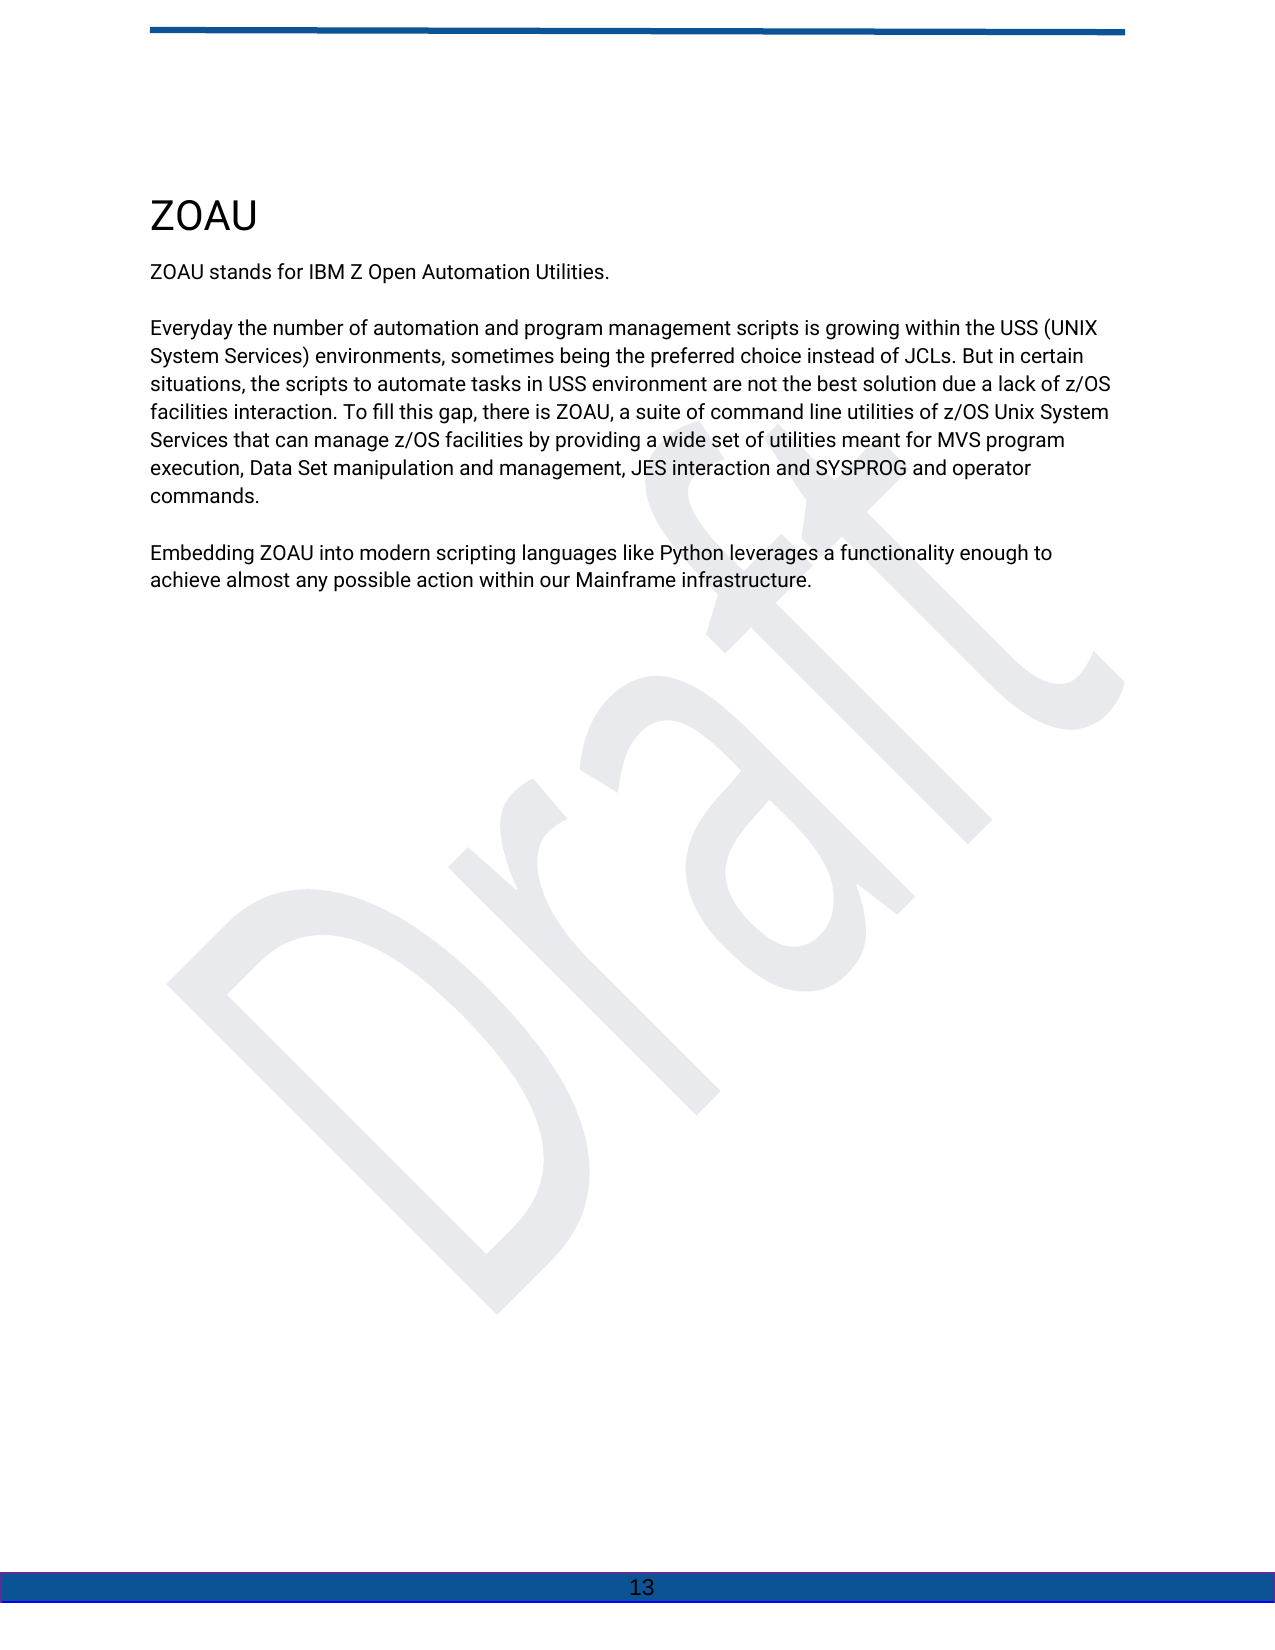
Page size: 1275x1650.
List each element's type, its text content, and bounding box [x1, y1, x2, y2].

subtitle ZOAU [150, 192, 1125, 241]
text ZOAU stands for IBM Z Open Automation Utilities. [150, 260, 1125, 285]
text Embedding ZOAU into modern scripting languages like Python leverages a functionality enough to achieve almost any possible action within our Mainframe infrastructure. [150, 541, 1125, 593]
text Everyday the number of automation and program management scripts is growing within the USS (UNIX System Services) environments, sometimes being the preferred choice instead of JCLs. But in certain situations, the scripts to automate tasks in USS environment are not the best solution due a lack of z/OS facilities interaction. To fill this gap, there is ZOAU, a suite of command line utilities of z/OS Unix System Services that can manage z/OS facilities by providing a wide set of utilities meant for MVS program execution, Data Set manipulation and management, JES interaction and SYSPROG and operator commands. [150, 316, 1125, 509]
